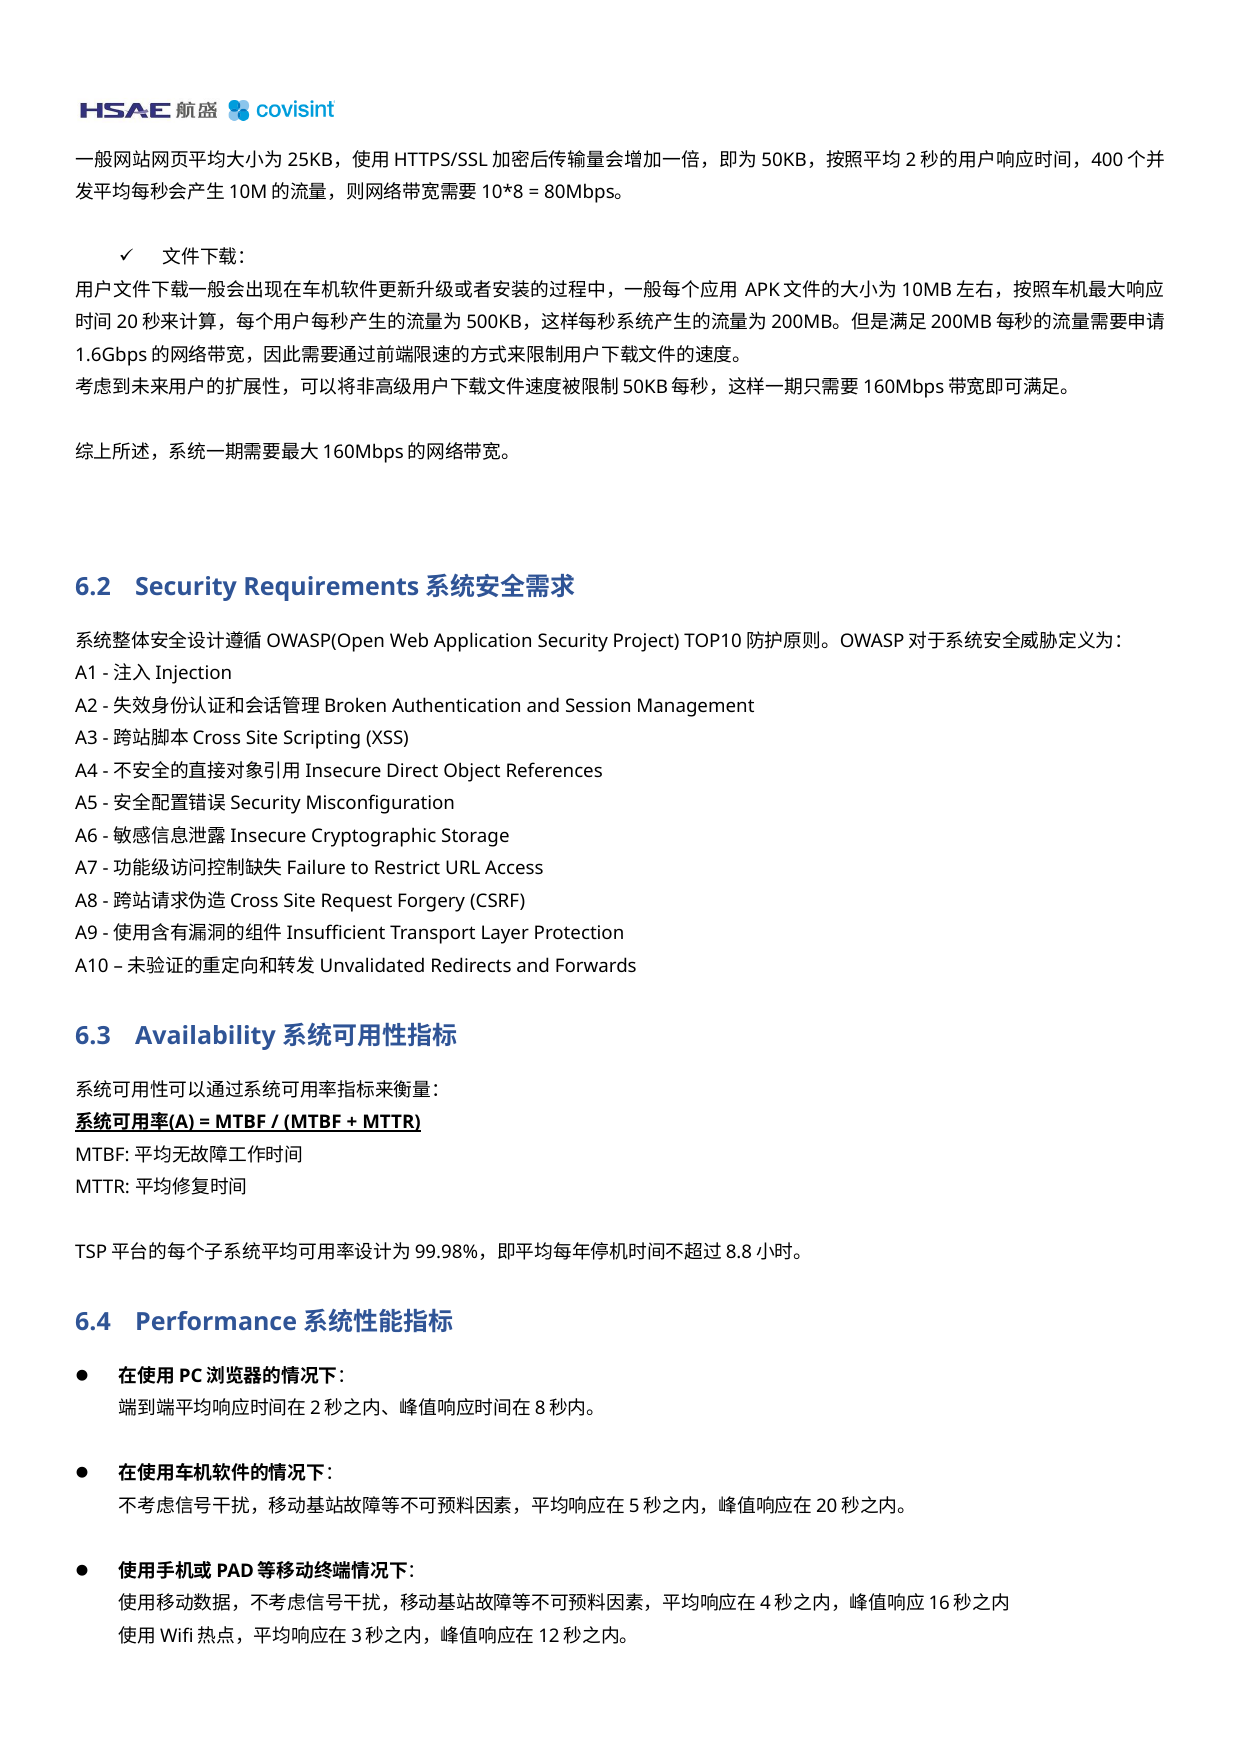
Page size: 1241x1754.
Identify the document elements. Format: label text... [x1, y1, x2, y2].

text 综上所述，系统一期需要最大160Mbps的网络带宽。 [75, 434, 1165, 467]
text A4 - 不安全的直接对象引用 Insecure Direct Object References [75, 753, 1165, 785]
text 端到端平均响应时间在2秒之内、峰值响应时间在8秒内。 [75, 1390, 1165, 1423]
text 系统可用率(A) = MTBF / (MTBF + MTTR) [75, 1104, 1165, 1137]
text 使用移动数据，不考虑信号干扰，移动基站故障等不可预料因素，平均响应在4秒之内，峰值响应16秒之内 [75, 1585, 1165, 1618]
text A10 – 未验证的重定向和转发 Unvalidated Redirects and Forwards [75, 948, 1165, 980]
text TSP平台的每个子系统平均可用率设计为99.98%，即平均每年停机时间不超过8.8小时。 [75, 1234, 1165, 1267]
text 一般网站网页平均大小为25KB，使用HTTPS/SSL加密后传输量会增加一倍，即为50KB，按照平均2秒的用户响应时间，400个并发平均每秒会产生10M的流量，则网络带宽需要10*8 = 80Mbps。 [75, 142, 1165, 207]
text A6 - 敏感信息泄露 Insecure Cryptographic Storage [75, 818, 1165, 850]
list 在使用PC浏览器的情况下： [75, 1358, 1165, 1390]
text 系统可用性可以通过系统可用率指标来衡量： [75, 1072, 1165, 1104]
text A5 - 安全配置错误 Security Misconfiguration [75, 785, 1165, 818]
list 在使用车机软件的情况下： [75, 1455, 1165, 1488]
subtitle Availability 系统可用性指标 [75, 1001, 1165, 1066]
text A9 - 使用含有漏洞的组件 Insufficient Transport Layer Protection [75, 915, 1165, 948]
text MTBF: 平均无故障工作时间 [75, 1137, 1165, 1169]
text 考虑到未来用户的扩展性，可以将非高级用户下载文件速度被限制50KB每秒，这样一期只需要160Mbps带宽即可满足。 [75, 369, 1165, 402]
text 系统整体安全设计遵循OWASP(Open Web Application Security Project) TOP10防护原则。OWASP对于系统安全威胁定义为： [75, 623, 1165, 655]
text A2 - 失效身份认证和会话管理 Broken Authentication and Session Management [75, 688, 1165, 720]
subtitle Security Requirements系统安全需求 [75, 552, 1165, 617]
list 使用手机或PAD等移动终端情况下： [75, 1553, 1165, 1585]
text A3 - 跨站脚本Cross Site Scripting (XSS) [75, 720, 1165, 753]
text A7 - 功能级访问控制缺失 Failure to Restrict URL Access [75, 850, 1165, 883]
list 文件下载： [119, 239, 1165, 272]
text A1 - 注入 Injection [75, 655, 1165, 688]
picture [75, 89, 224, 132]
text 使用Wifi热点，平均响应在3秒之内，峰值响应在12秒之内。 [75, 1618, 1165, 1650]
picture [228, 88, 335, 132]
text 用户文件下载一般会出现在车机软件更新升级或者安装的过程中，一般每个应用APK文件的大小为10MB左右，按照车机最大响应时间20秒来计算，每个用户每秒产生的流量为500KB，这样每秒系统产生的流量为200MB。但是满足200MB每秒的流量需要申请1.6Gbps的网络带宽，因此需要通过前端限速的方式来限制用户下载文件的速度。 [75, 272, 1165, 369]
subtitle Performance 系统性能指标 [75, 1287, 1165, 1352]
text A8 - 跨站请求伪造Cross Site Request Forgery (CSRF) [75, 883, 1165, 915]
text MTTR: 平均修复时间 [75, 1169, 1165, 1202]
text 不考虑信号干扰，移动基站故障等不可预料因素，平均响应在5秒之内，峰值响应在20秒之内。 [119, 1488, 1165, 1520]
